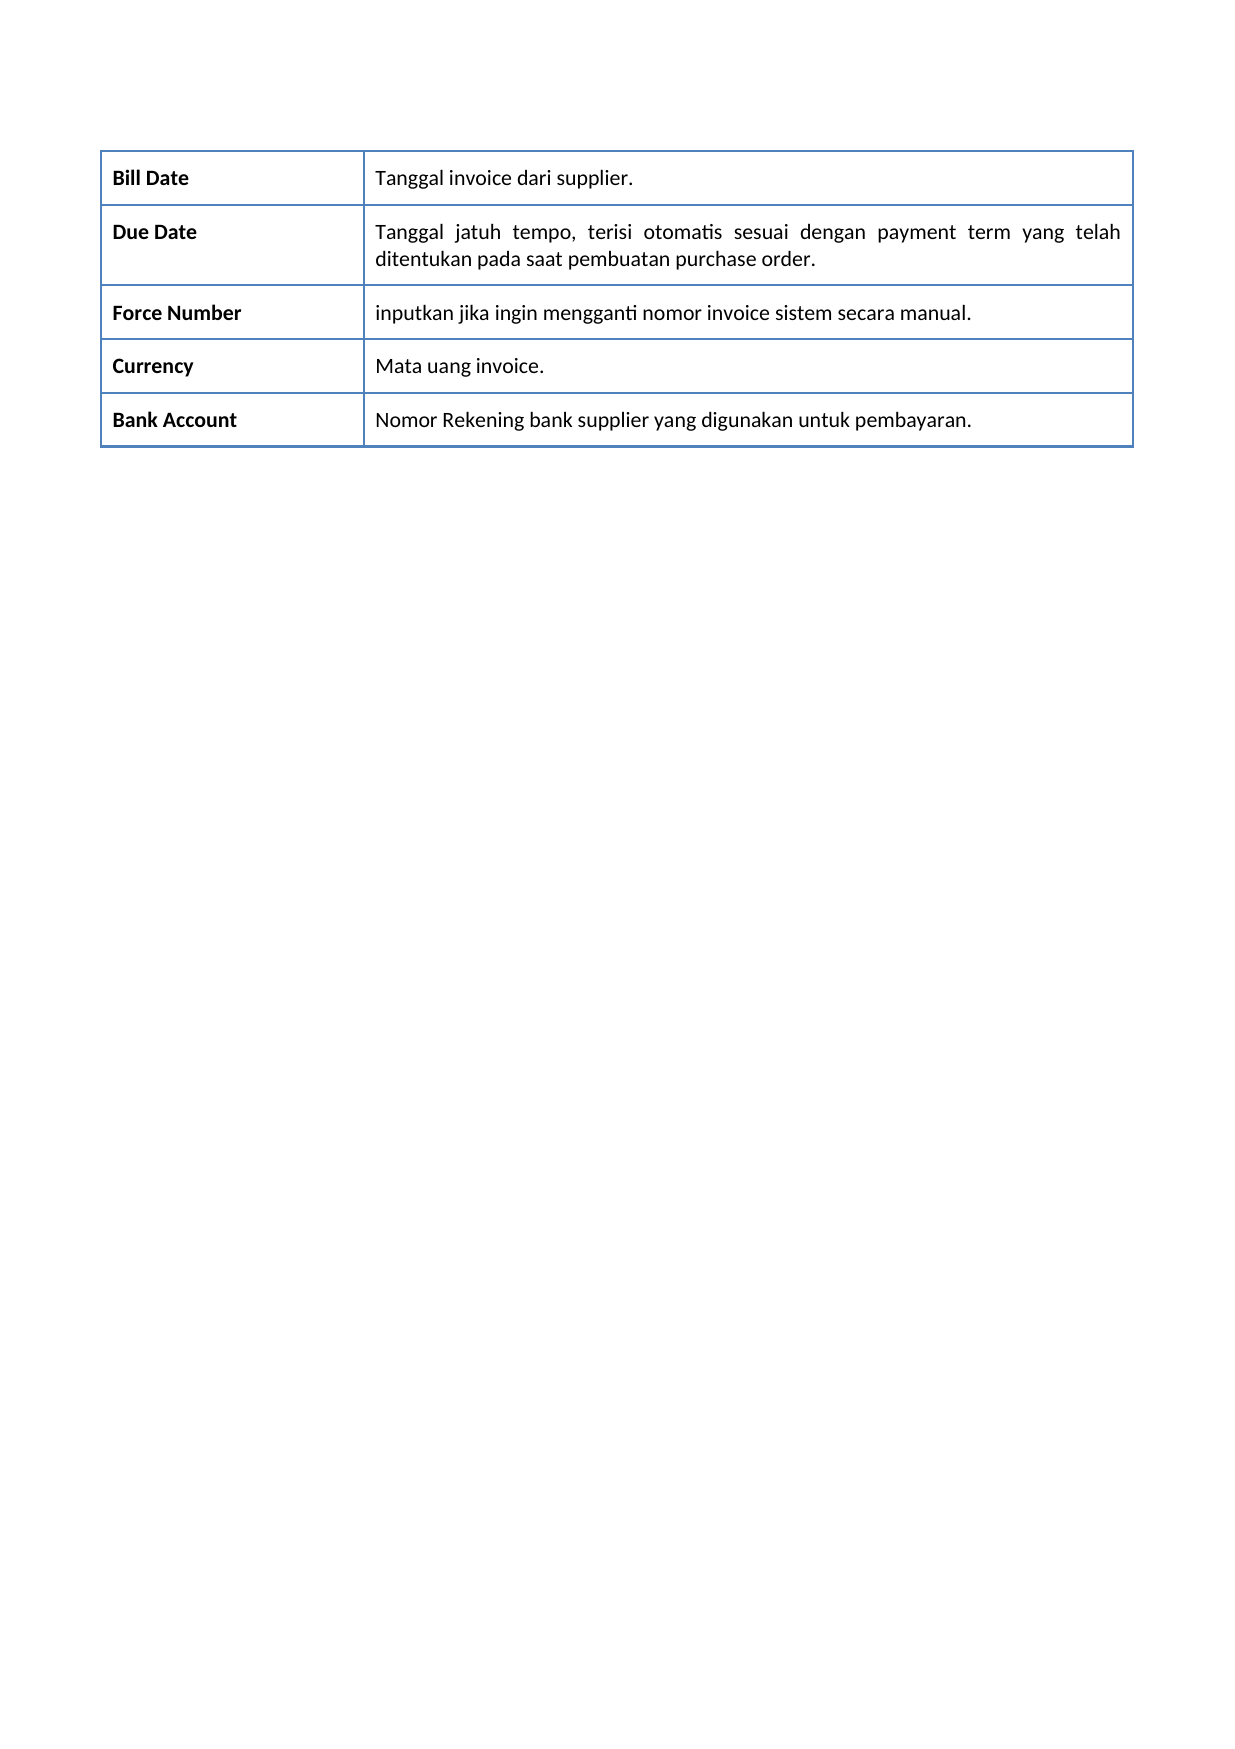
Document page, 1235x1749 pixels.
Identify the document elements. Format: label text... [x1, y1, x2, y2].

table_cell Due Date [102, 206, 363, 284]
table_cell Mata uang invoice. [365, 340, 1132, 392]
table_cell Force Number [102, 286, 363, 338]
table_cell inputkan jika ingin mengganti nomor invoice sistem secara manual. [365, 286, 1132, 338]
table_cell Nomor Rekening bank supplier yang digunakan untuk pembayaran. [365, 394, 1132, 445]
table_cell Bank Account [102, 394, 363, 445]
table_cell Tanggal invoice dari supplier. [365, 152, 1132, 204]
table_cell Currency [102, 340, 363, 392]
table_cell Bill Date [102, 152, 363, 204]
table_cell Tanggal jatuh tempo, terisi otomatis sesuai dengan payment term yang telah ditentukan pada saat pembuatan purchase order. [365, 206, 1132, 284]
